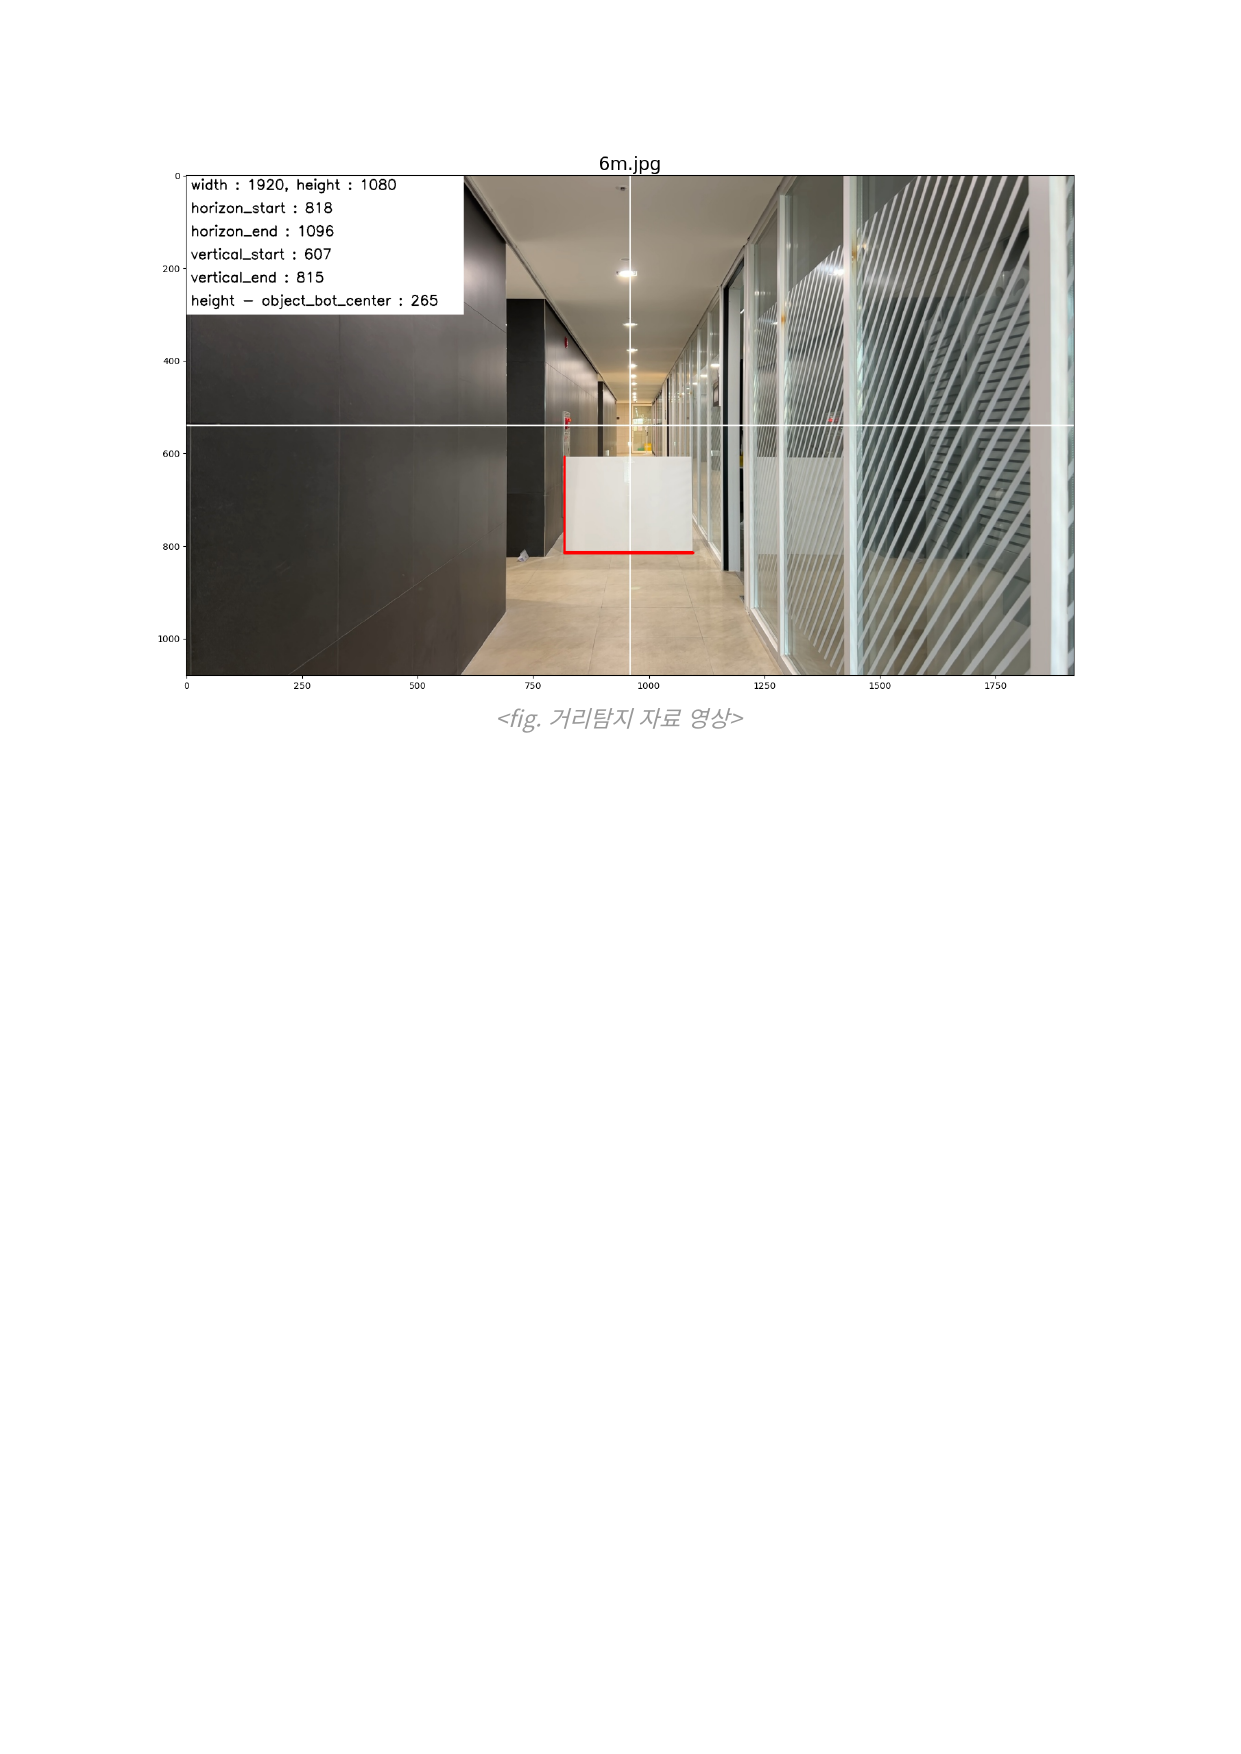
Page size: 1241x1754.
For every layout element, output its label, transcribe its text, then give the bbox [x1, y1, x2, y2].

picture [150, 150, 1080, 697]
text <fig. 거리탐지 자료 영상> [150, 701, 1090, 734]
